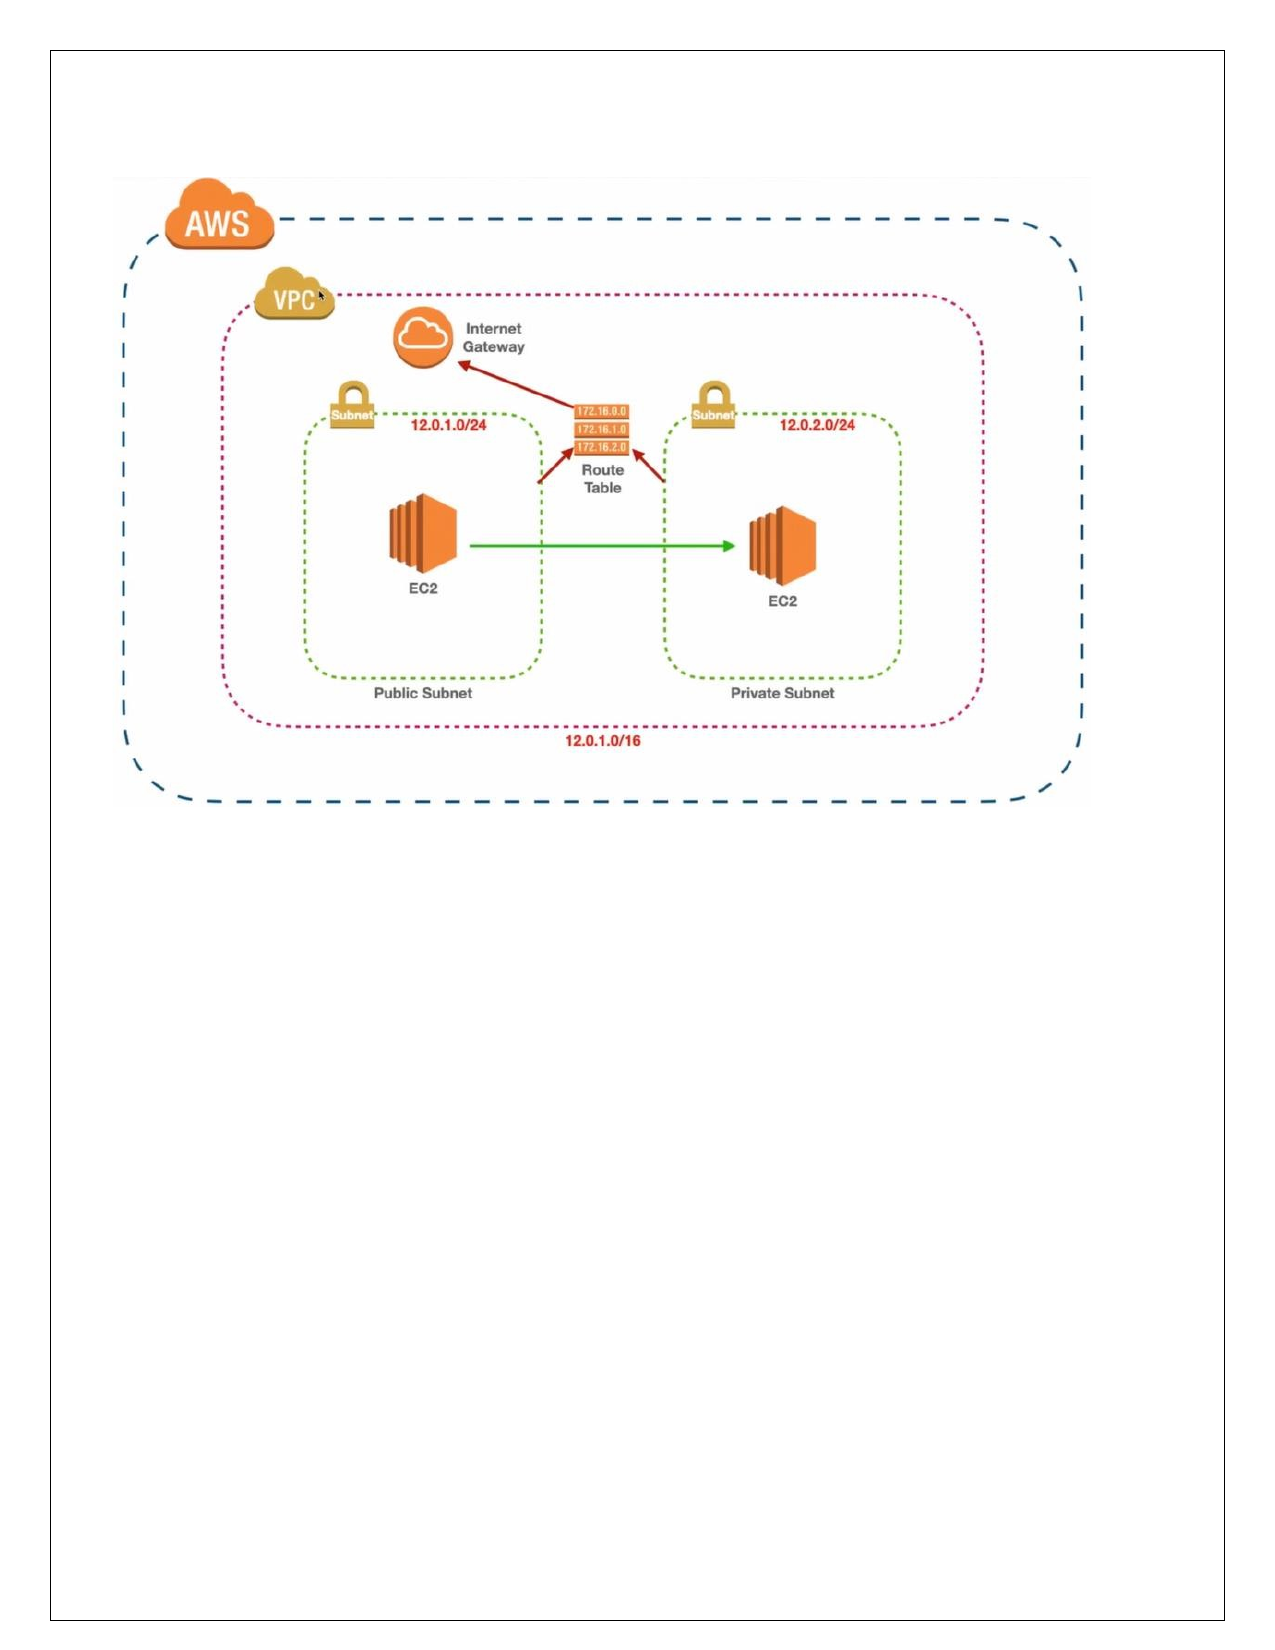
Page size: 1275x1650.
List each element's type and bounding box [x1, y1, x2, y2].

picture [112, 177, 1092, 807]
